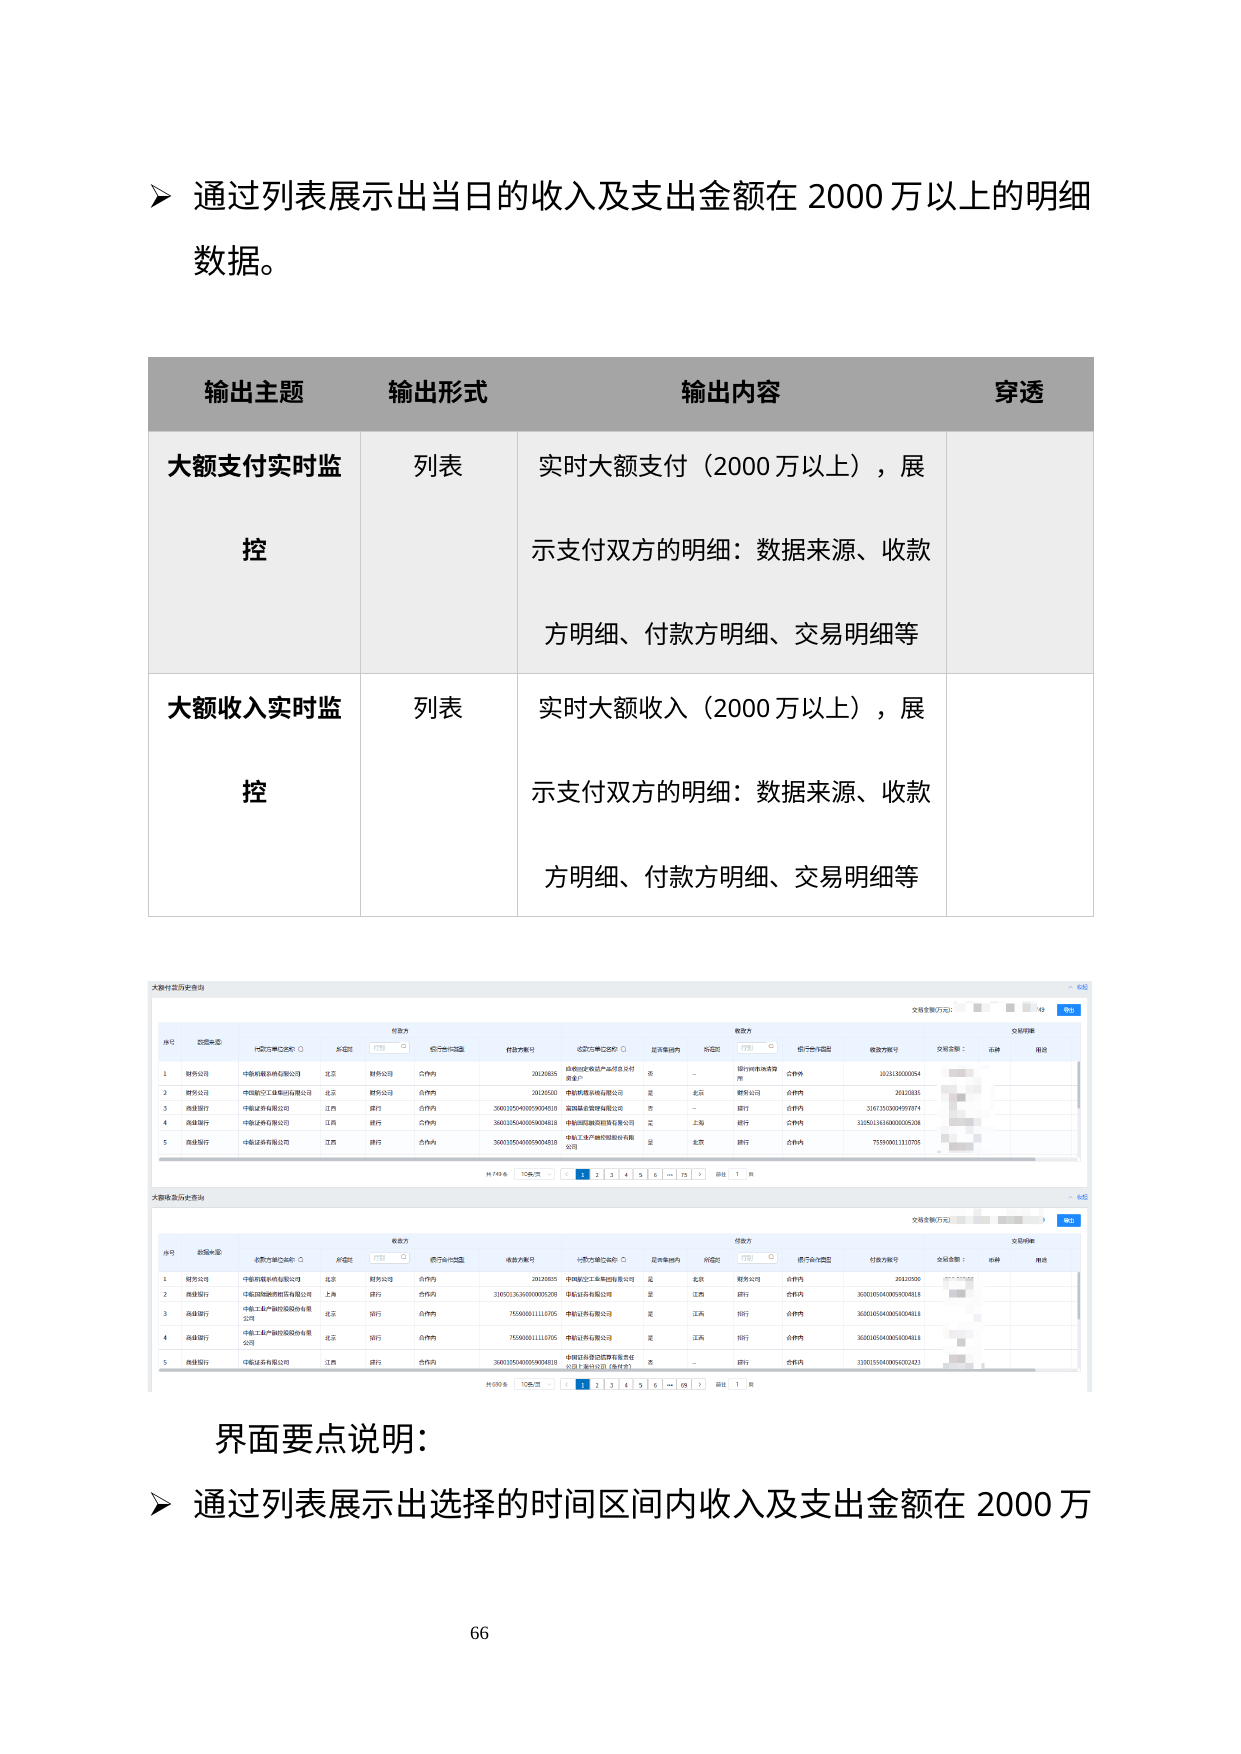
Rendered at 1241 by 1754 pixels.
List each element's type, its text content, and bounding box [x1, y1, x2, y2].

table_cell 大额支付实时监控 [149, 432, 360, 673]
table_cell 实时大额收入（2000万以上），展示支付双方的明细：数据来源、收款方明细、付款方明细、交易明细等 [518, 674, 946, 916]
table_header 穿透 [947, 358, 1093, 431]
table_header 输出主题 [149, 358, 360, 431]
table_header 输出内容 [518, 358, 946, 431]
table_cell [947, 674, 1093, 916]
table_cell 实时大额支付（2000万以上），展示支付双方的明细：数据来源、收款方明细、付款方明细、交易明细等 [518, 432, 946, 673]
list 通过列表展示出当日的收入及支出金额在2000万以上的明细数据。 [148, 162, 1092, 292]
table_cell 大额收入实时监控 [149, 674, 360, 916]
text 界面要点说明： [148, 1404, 1092, 1469]
table_header 输出形式 [361, 358, 517, 431]
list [148, 1469, 1092, 1534]
table_cell 列表 [361, 432, 517, 673]
table_cell [947, 432, 1093, 673]
table_cell 列表 [361, 674, 517, 916]
picture [147, 981, 1093, 1392]
